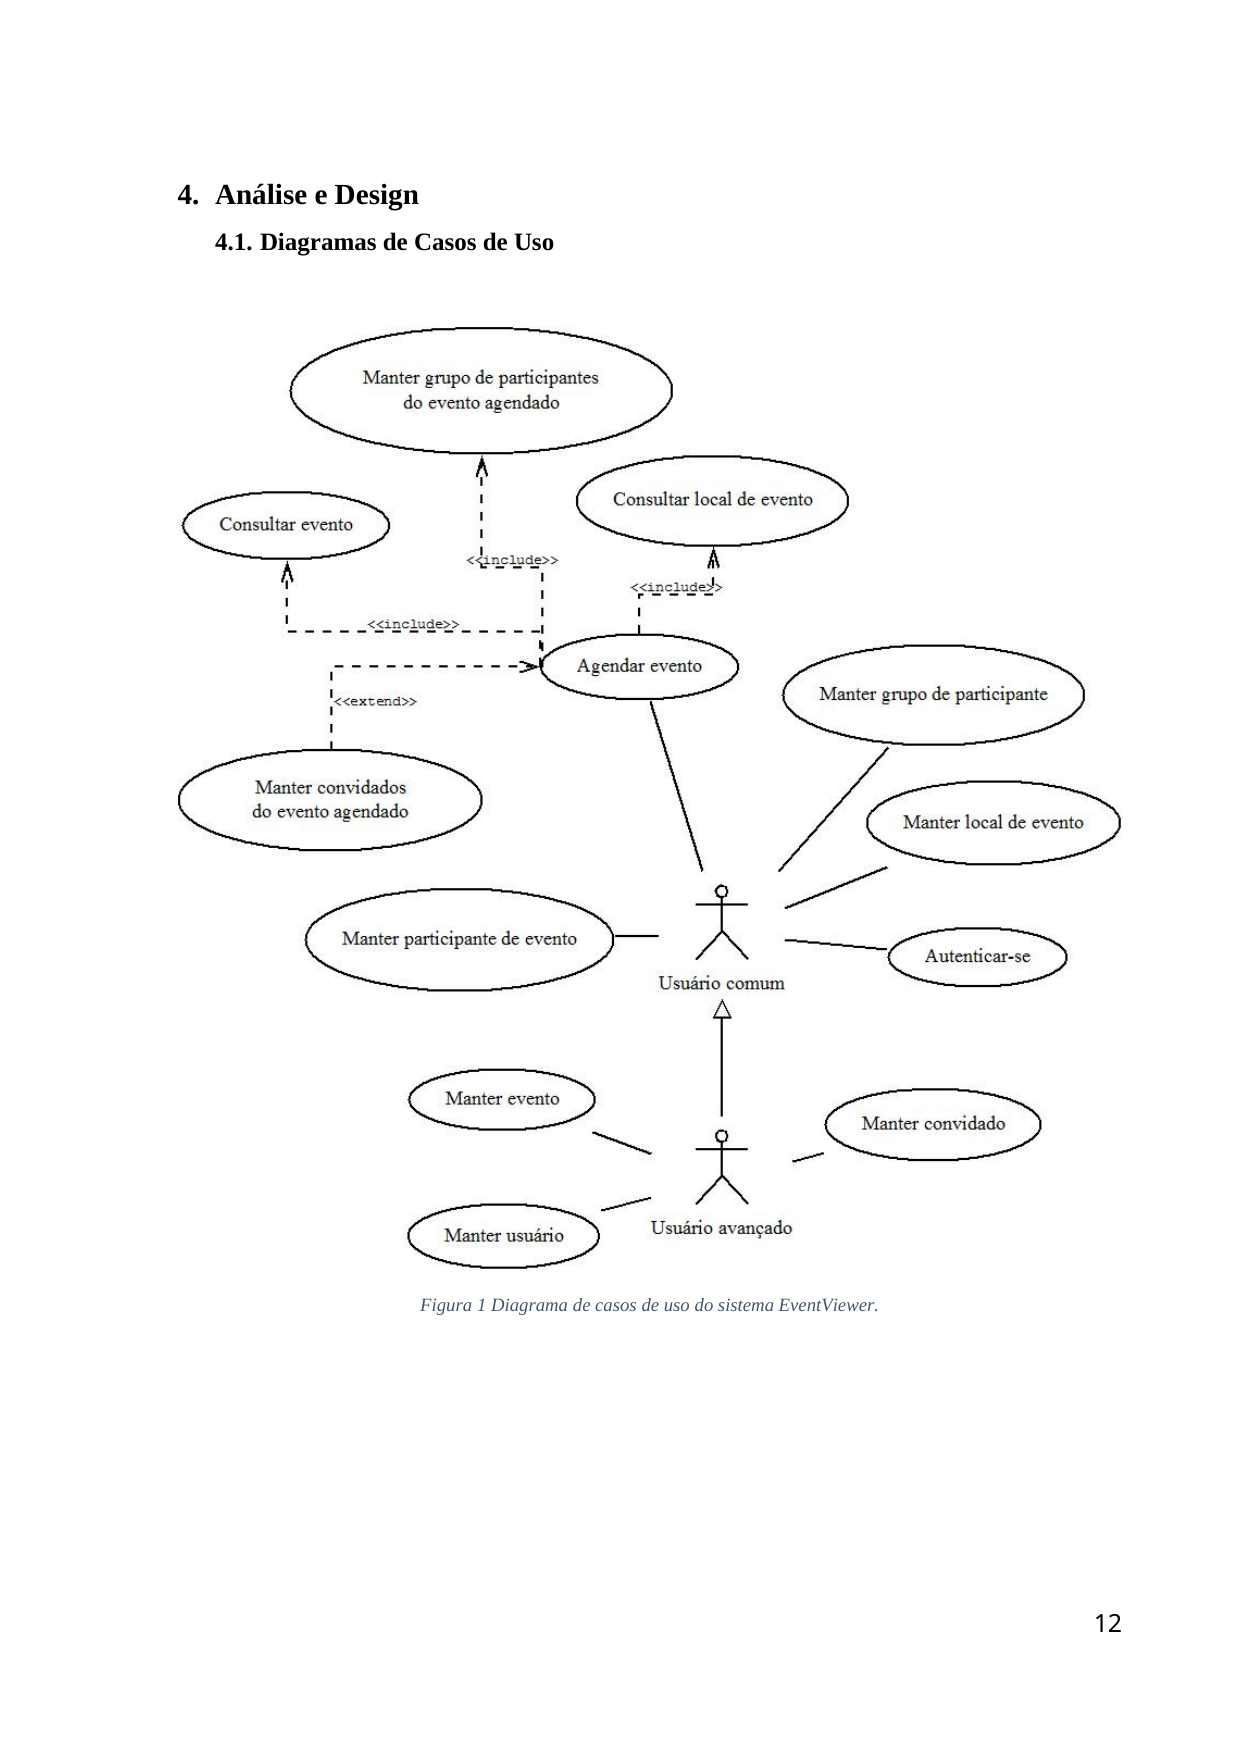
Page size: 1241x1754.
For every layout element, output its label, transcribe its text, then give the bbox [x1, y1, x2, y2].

subtitle Análise e Design [177, 177, 1122, 211]
text Figura 1 Diagrama de casos de uso do sistema EventViewer. [177, 1293, 1122, 1315]
picture [177, 326, 1123, 1271]
subtitle Diagramas de Casos de Uso [215, 227, 1122, 256]
